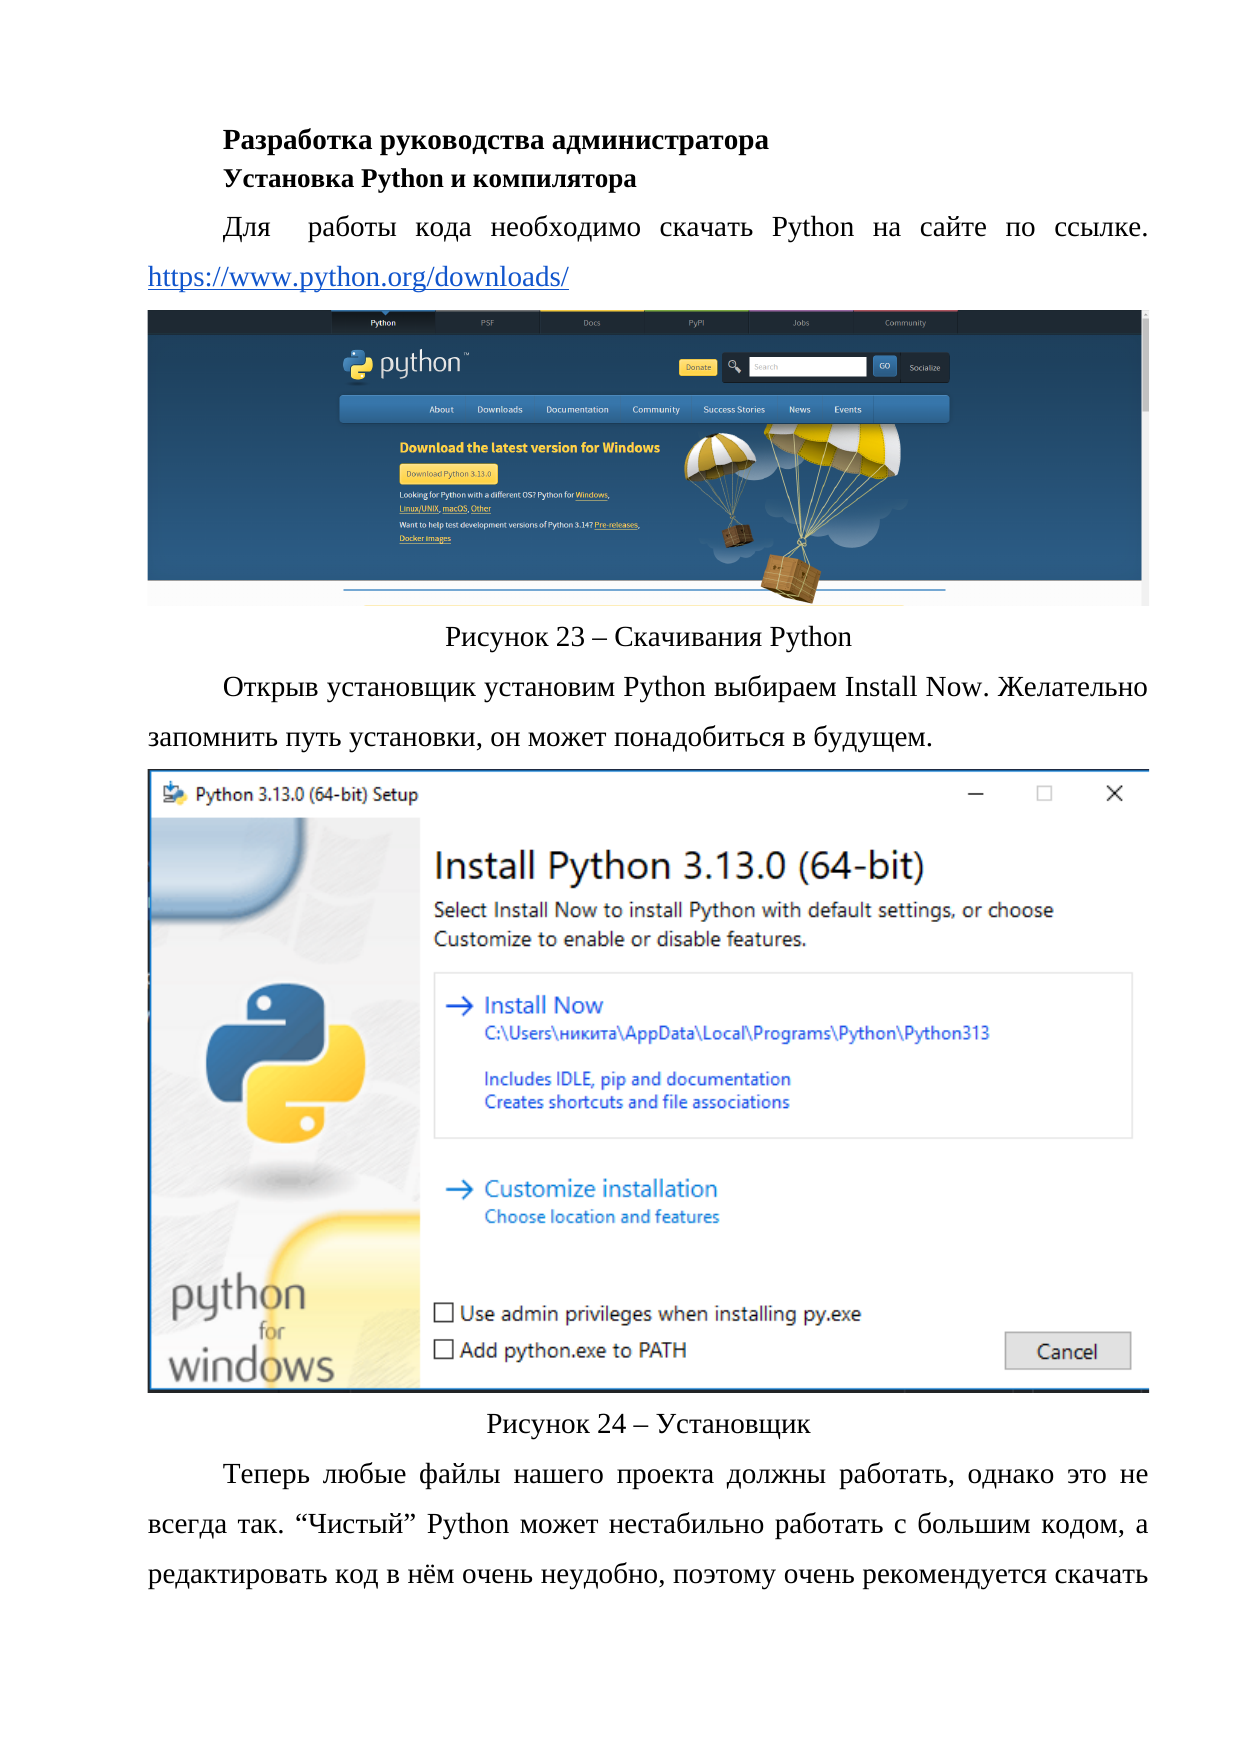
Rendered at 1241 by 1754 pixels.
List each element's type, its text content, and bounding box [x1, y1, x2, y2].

text Открыв установщик установим Python выбираем Install Now. Желательно запомнить путь установки, он может понадобиться в будущем. [148, 669, 1149, 753]
text Для работы кода необходимо скачать Python на сайте по ссылке. https://www.python.org/downloads/ [148, 209, 1149, 293]
picture [147, 309, 1150, 606]
subtitle Разработка руководства администратора [223, 122, 1149, 156]
picture [147, 769, 1150, 1393]
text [148, 1456, 1149, 1590]
text Рисунок 23 – Скачивания Python [148, 619, 1149, 652]
subtitle Установка Python и компилятора [223, 162, 1149, 194]
text Рисунок 24 – Установщик [148, 1406, 1149, 1439]
